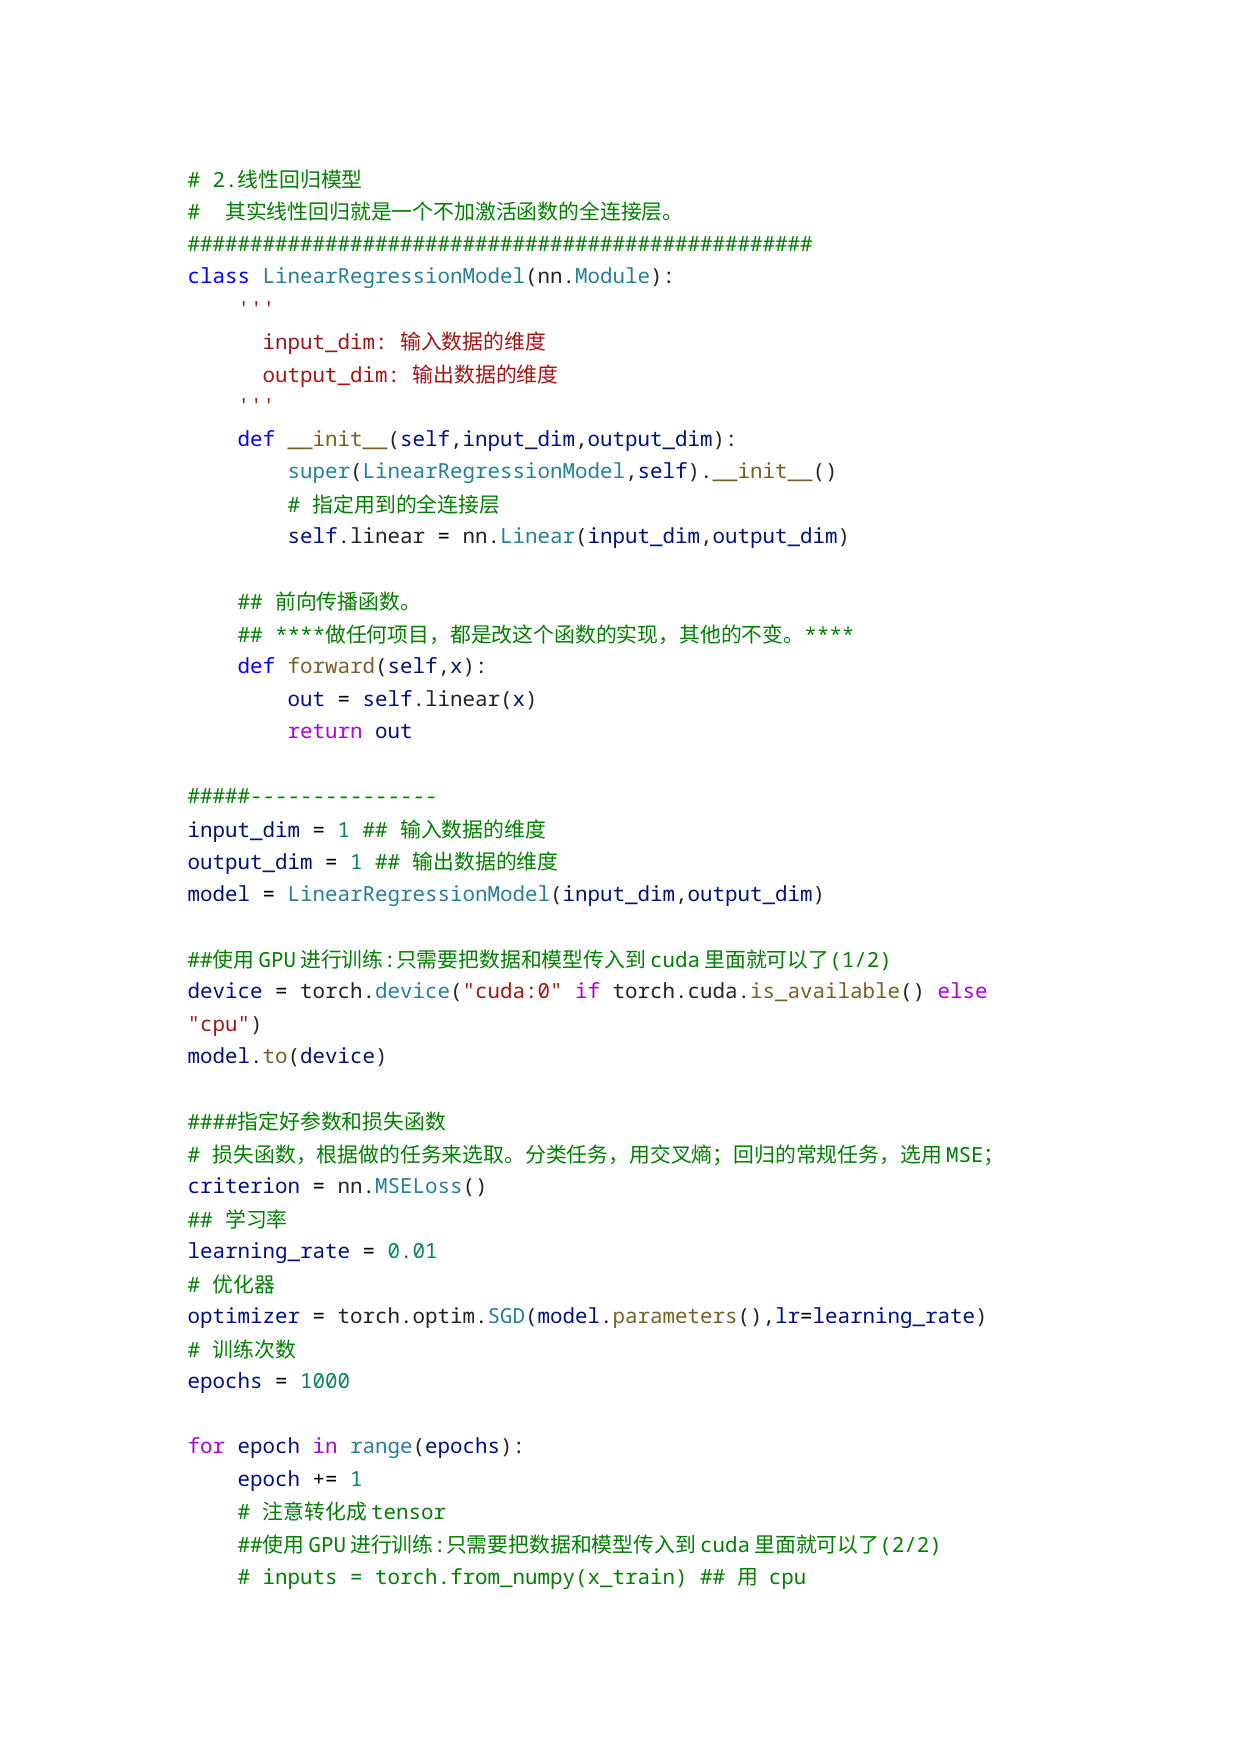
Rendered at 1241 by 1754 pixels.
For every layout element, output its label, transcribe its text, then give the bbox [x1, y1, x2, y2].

text # 注意转化成tensor [187, 1494, 1053, 1527]
text # 指定用到的全连接层 [187, 487, 1053, 519]
text class LinearRegressionModel(nn.Module): [187, 259, 1053, 292]
text input_dim: 输入数据的维度 [187, 324, 1053, 357]
text # 损失函数，根据做的任务来选取。分类任务，用交叉熵；回归的常规任务，选用MSE； [187, 1137, 1053, 1169]
text ''' [187, 389, 1053, 422]
text model = LinearRegressionModel(input_dim,output_dim) [187, 877, 1053, 909]
text super(LinearRegressionModel,self).__init__() [187, 454, 1053, 487]
text ## ****做任何项目，都是改这个函数的实现，其他的不变。**** [187, 617, 1053, 649]
text # 训练次数 [187, 1332, 1053, 1364]
text out = self.linear(x) [187, 682, 1053, 714]
text return out [187, 714, 1053, 747]
text criterion = nn.MSELoss() [187, 1169, 1053, 1202]
text learning_rate = 0.01 [187, 1234, 1053, 1267]
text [187, 227, 1053, 259]
text ####指定好参数和损失函数 [187, 1104, 1053, 1137]
text # inputs = torch.from_numpy(x_train) ## 用 cpu [187, 1559, 1053, 1592]
text output_dim: 输出数据的维度 [187, 357, 1053, 389]
text model.to(device) [187, 1039, 1053, 1072]
text # 其实线性回归就是一个不加激活函数的全连接层。 [187, 194, 1053, 227]
text ## 学习率 [187, 1202, 1053, 1234]
text def __init__(self,input_dim,output_dim): [187, 422, 1053, 454]
text input_dim = 1 ## 输入数据的维度 [187, 812, 1053, 844]
text ''' [187, 292, 1053, 324]
text for epoch in range(epochs): [187, 1429, 1053, 1462]
text epoch += 1 [187, 1462, 1053, 1494]
text device = torch.device("cuda:0" if torch.cuda.is_available() else "cpu") [187, 974, 1053, 1039]
text epochs = 1000 [187, 1364, 1053, 1397]
text ##使用GPU进行训练:只需要把数据和模型传入到cuda里面就可以了(2/2) [187, 1527, 1053, 1559]
text def forward(self,x): [187, 649, 1053, 682]
text # 优化器 [187, 1267, 1053, 1299]
text ##使用GPU进行训练:只需要把数据和模型传入到cuda里面就可以了(1/2) [187, 942, 1053, 974]
text output_dim = 1 ## 输出数据的维度 [187, 844, 1053, 877]
text #####--------------- [187, 779, 1053, 812]
text ## 前向传播函数。 [187, 584, 1053, 617]
text # 2.线性回归模型 [187, 162, 1053, 194]
text optimizer = torch.optim.SGD(model.parameters(),lr=learning_rate) [187, 1299, 1053, 1332]
text self.linear = nn.Linear(input_dim,output_dim) [187, 519, 1053, 552]
